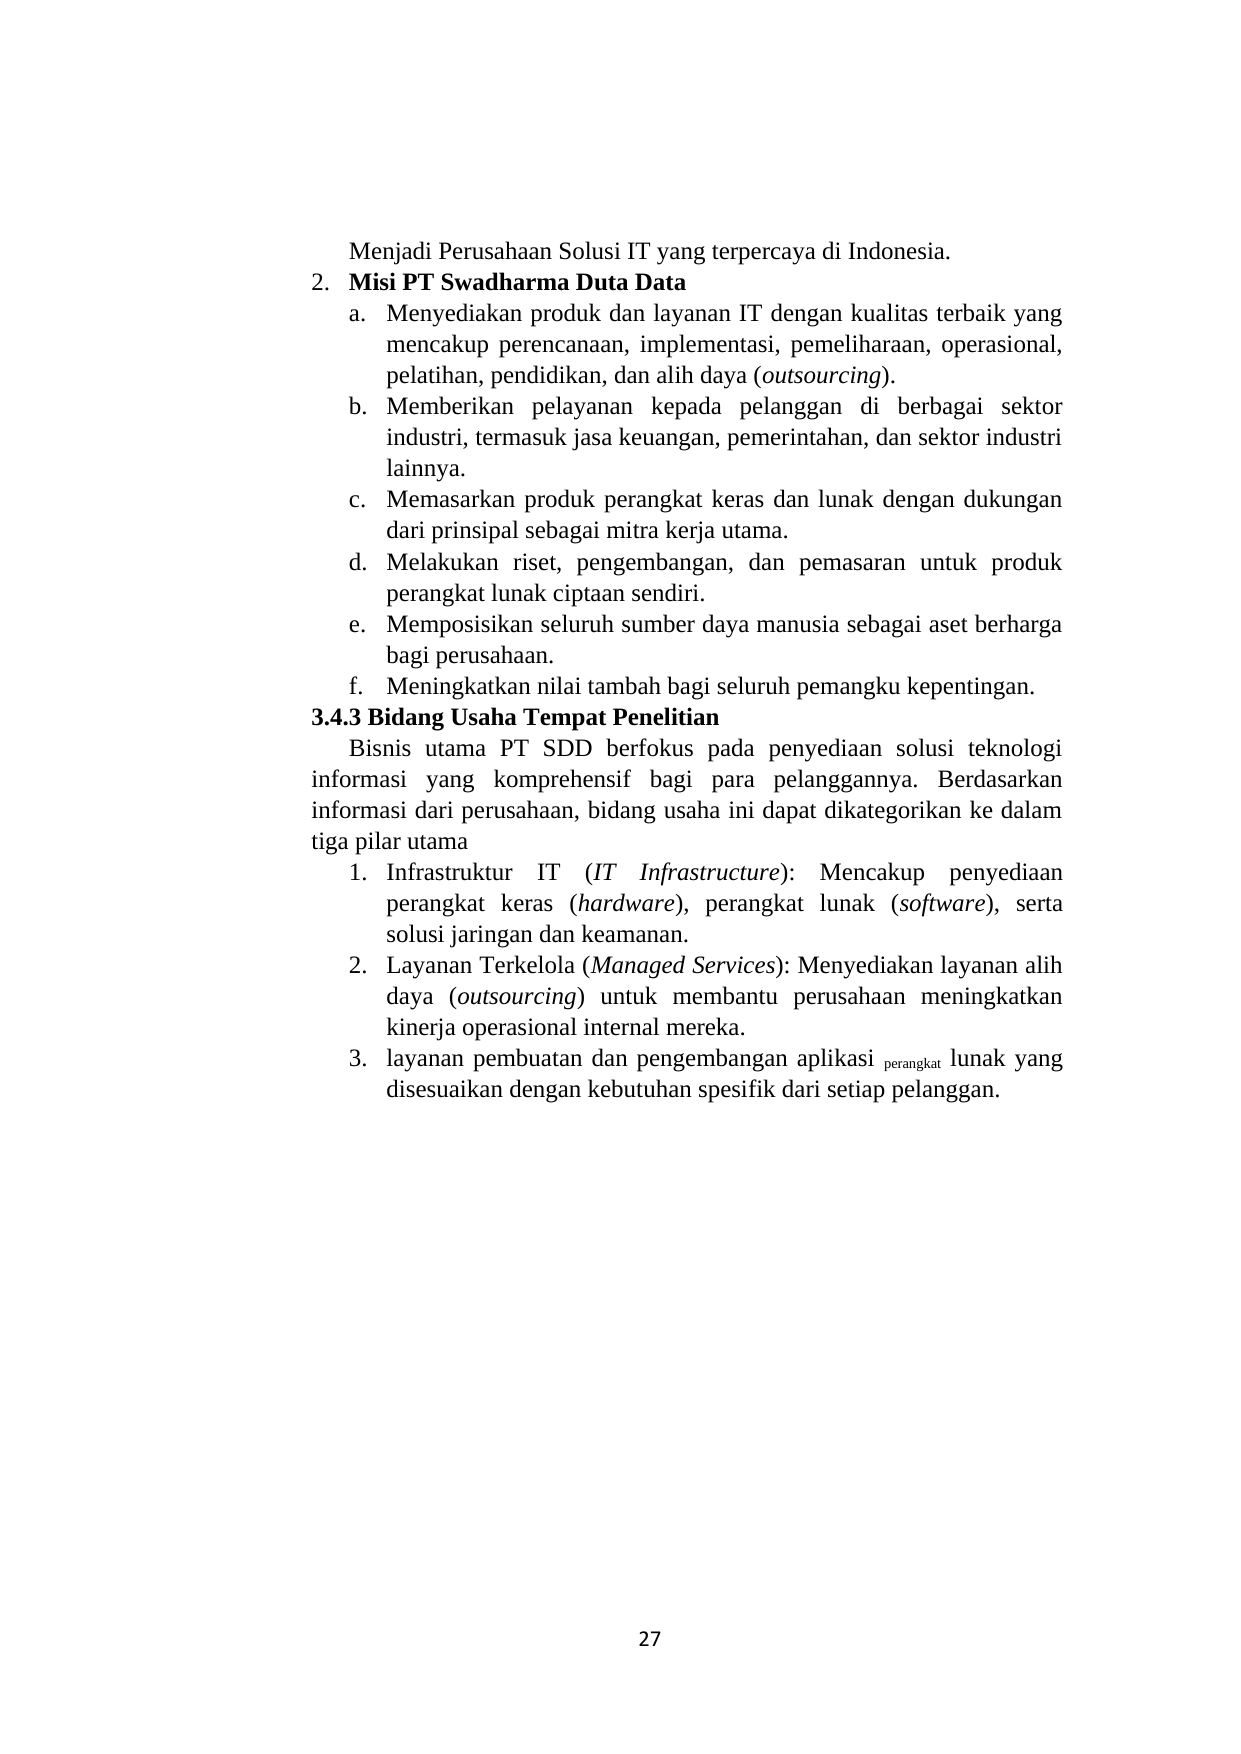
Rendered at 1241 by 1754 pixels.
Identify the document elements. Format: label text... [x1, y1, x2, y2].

list Memberikan pelayanan kepada pelanggan di berbagai sektor industri, termasuk jasa keuangan, pemerintahan, dan sektor industri lainnya. [349, 391, 1063, 482]
list Meningkatkan nilai tambah bagi seluruh pemangku kepentingan. [349, 671, 1063, 699]
list Menyediakan produk dan layanan IT dengan kualitas terbaik yang mencakup perencanaan, implementasi, pemeliharaan, operasional, pelatihan, pendidikan, dan alih daya (outsourcing). [349, 298, 1063, 389]
text Menjadi Perusahaan Solusi IT yang terpercaya di Indonesia. [349, 236, 1063, 265]
text Bisnis utama PT SDD berfokus pada penyediaan solusi teknologi informasi yang komprehensif bagi para pelanggannya. Berdasarkan informasi dari perusahaan, bidang usaha ini dapat dikategorikan ke dalam tiga pilar utama [311, 733, 1063, 855]
subtitle 3.4.3 Bidang Usaha Tempat Penelitian [311, 702, 1063, 731]
list Layanan Terkelola (Managed Services): Menyediakan layanan alih daya (outsourcing) untuk membantu perusahaan meningkatkan kinerja operasional internal mereka. [349, 950, 1063, 1041]
list Infrastruktur IT (IT Infrastructure): Mencakup penyediaan perangkat keras (hardware), perangkat lunak (software), serta solusi jaringan dan keamanan. [349, 857, 1063, 948]
list Memasarkan produk perangkat keras dan lunak dengan dukungan dari prinsipal sebagai mitra kerja utama. [349, 484, 1063, 544]
list Memposisikan seluruh sumber daya manusia sebagai aset berharga bagi perusahaan. [349, 609, 1063, 668]
list layanan pembuatan dan pengembangan aplikasi perangkat lunak yang disesuaikan dengan kebutuhan spesifik dari setiap pelanggan. [349, 1043, 1063, 1103]
list Misi PT Swadharma Duta Data [311, 267, 1063, 296]
list Melakukan riset, pengembangan, dan pemasaran untuk produk perangkat lunak ciptaan sendiri. [349, 547, 1063, 606]
